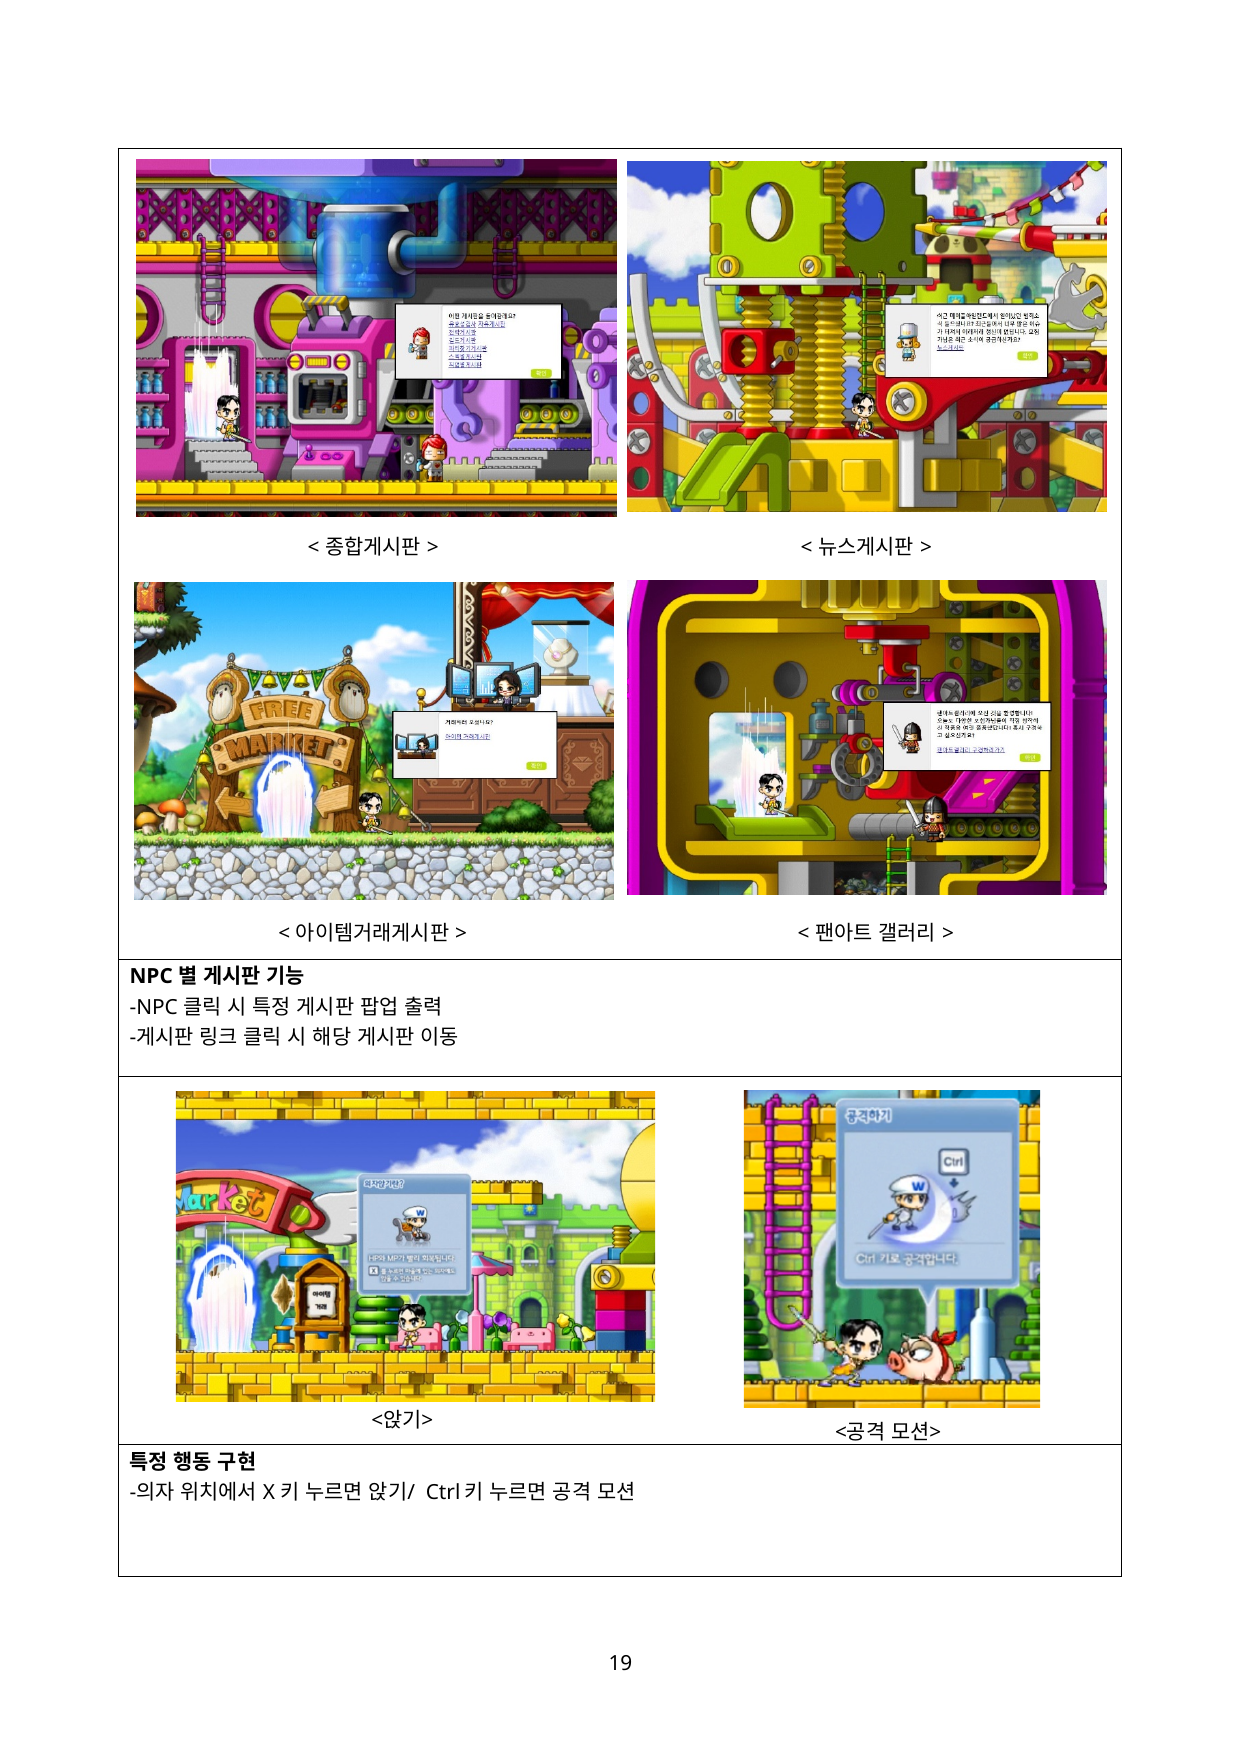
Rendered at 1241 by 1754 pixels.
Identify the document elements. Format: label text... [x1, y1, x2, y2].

picture [743, 1090, 1040, 1408]
table_cell NPC 별 게시판 기능 -NPC 클릭 시 특정 게시판 팝업 출력 -게시판 링크 클릭 시 해당 게시판 이동 [119, 960, 1121, 1076]
table_cell 특정 행동 구현 -의자 위치에서 X 키 누르면 앉기/ Ctrl키 누르면 공격 모션 [119, 1445, 1121, 1576]
picture [627, 580, 1107, 895]
picture [175, 1091, 656, 1402]
picture [136, 159, 617, 517]
picture [627, 161, 1107, 512]
picture [134, 582, 614, 900]
table_header [119, 149, 1121, 959]
table_cell [119, 1077, 1121, 1444]
